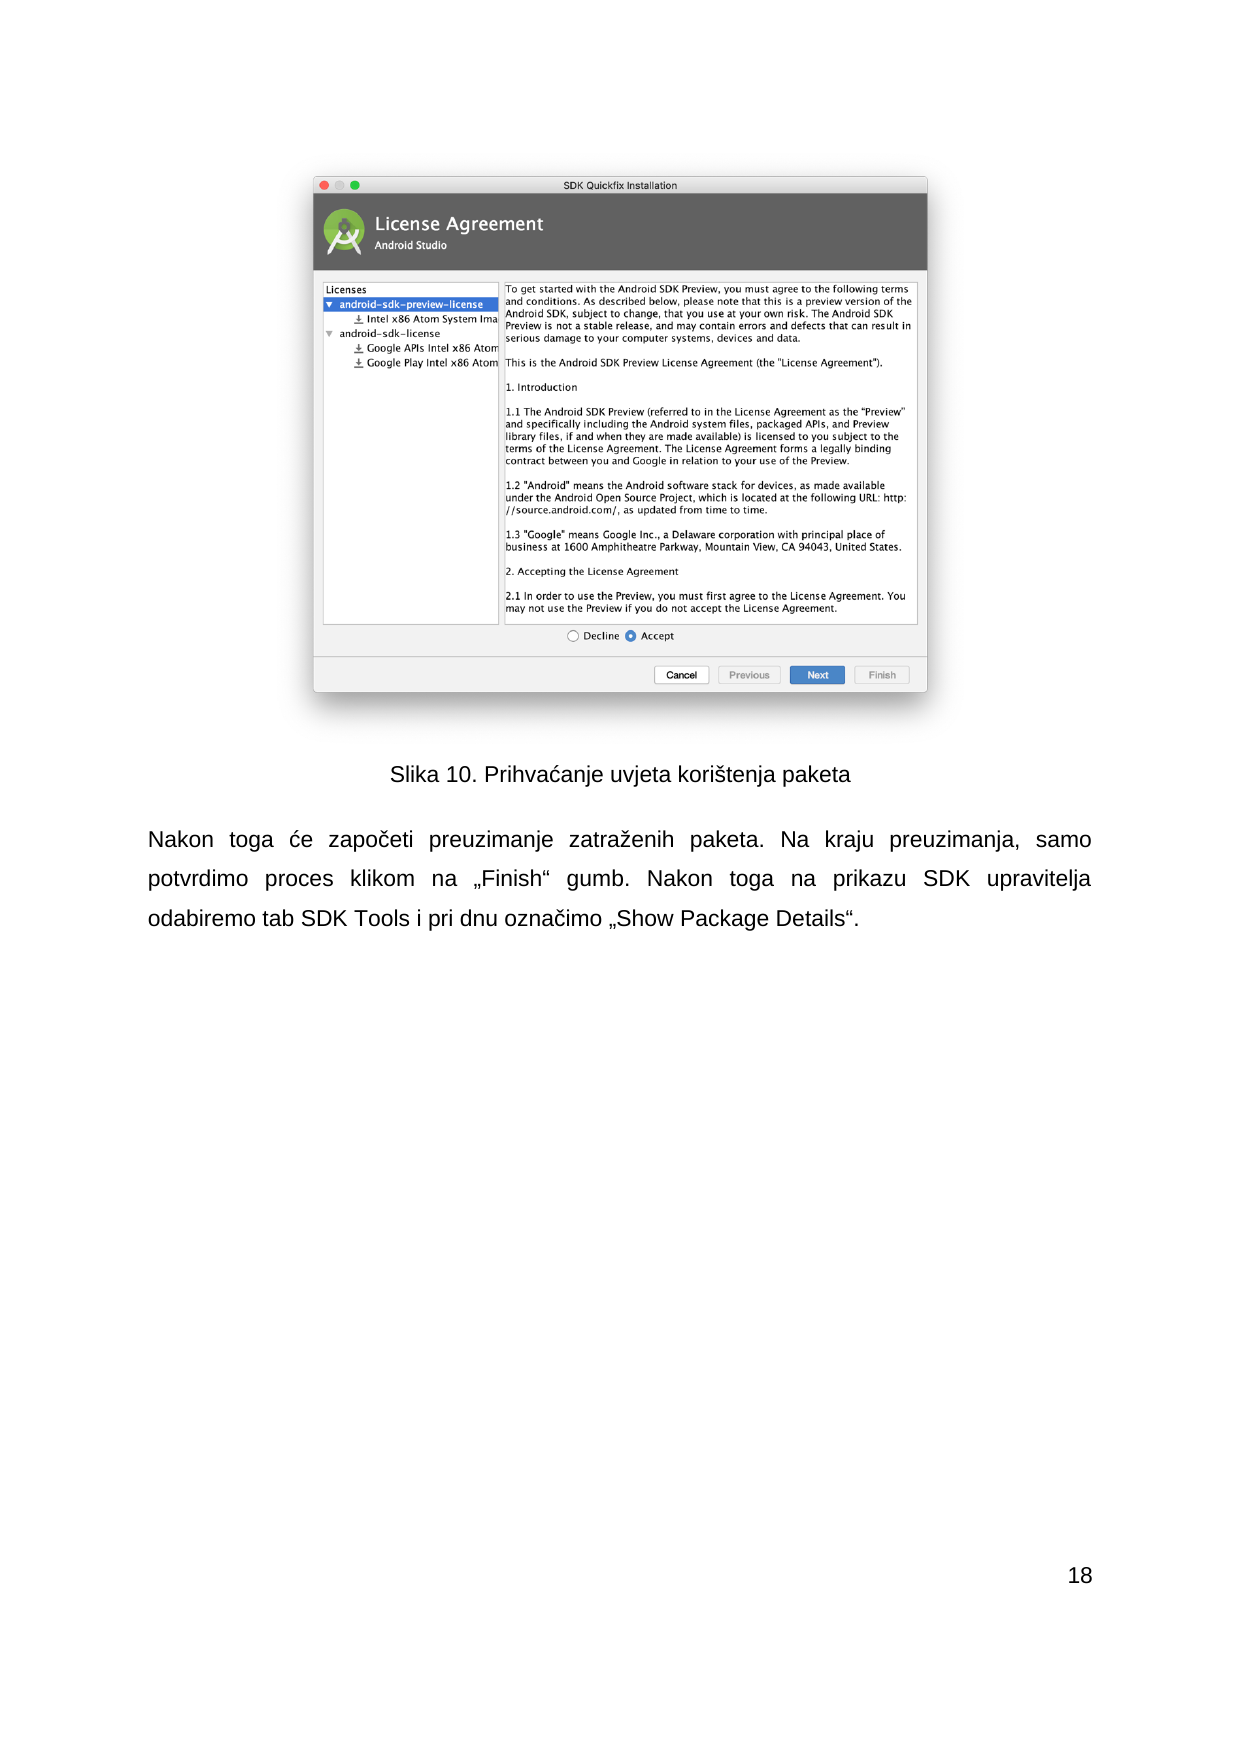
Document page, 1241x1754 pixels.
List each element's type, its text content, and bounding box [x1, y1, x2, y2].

text Slika 10. Prihvaćanje uvjeta korištenja paketa [148, 761, 1093, 788]
text Nakon toga će započeti preuzimanje zatraženih paketa. Na kraju preuzimanja, samo potvrdimo proces klikom na „Finish“ gumb. Nakon toga na prikazu SDK upravitelja odabiremo tab SDK Tools i pri dnu označimo „Show Package Details“. [148, 826, 1093, 931]
picture [271, 147, 970, 749]
